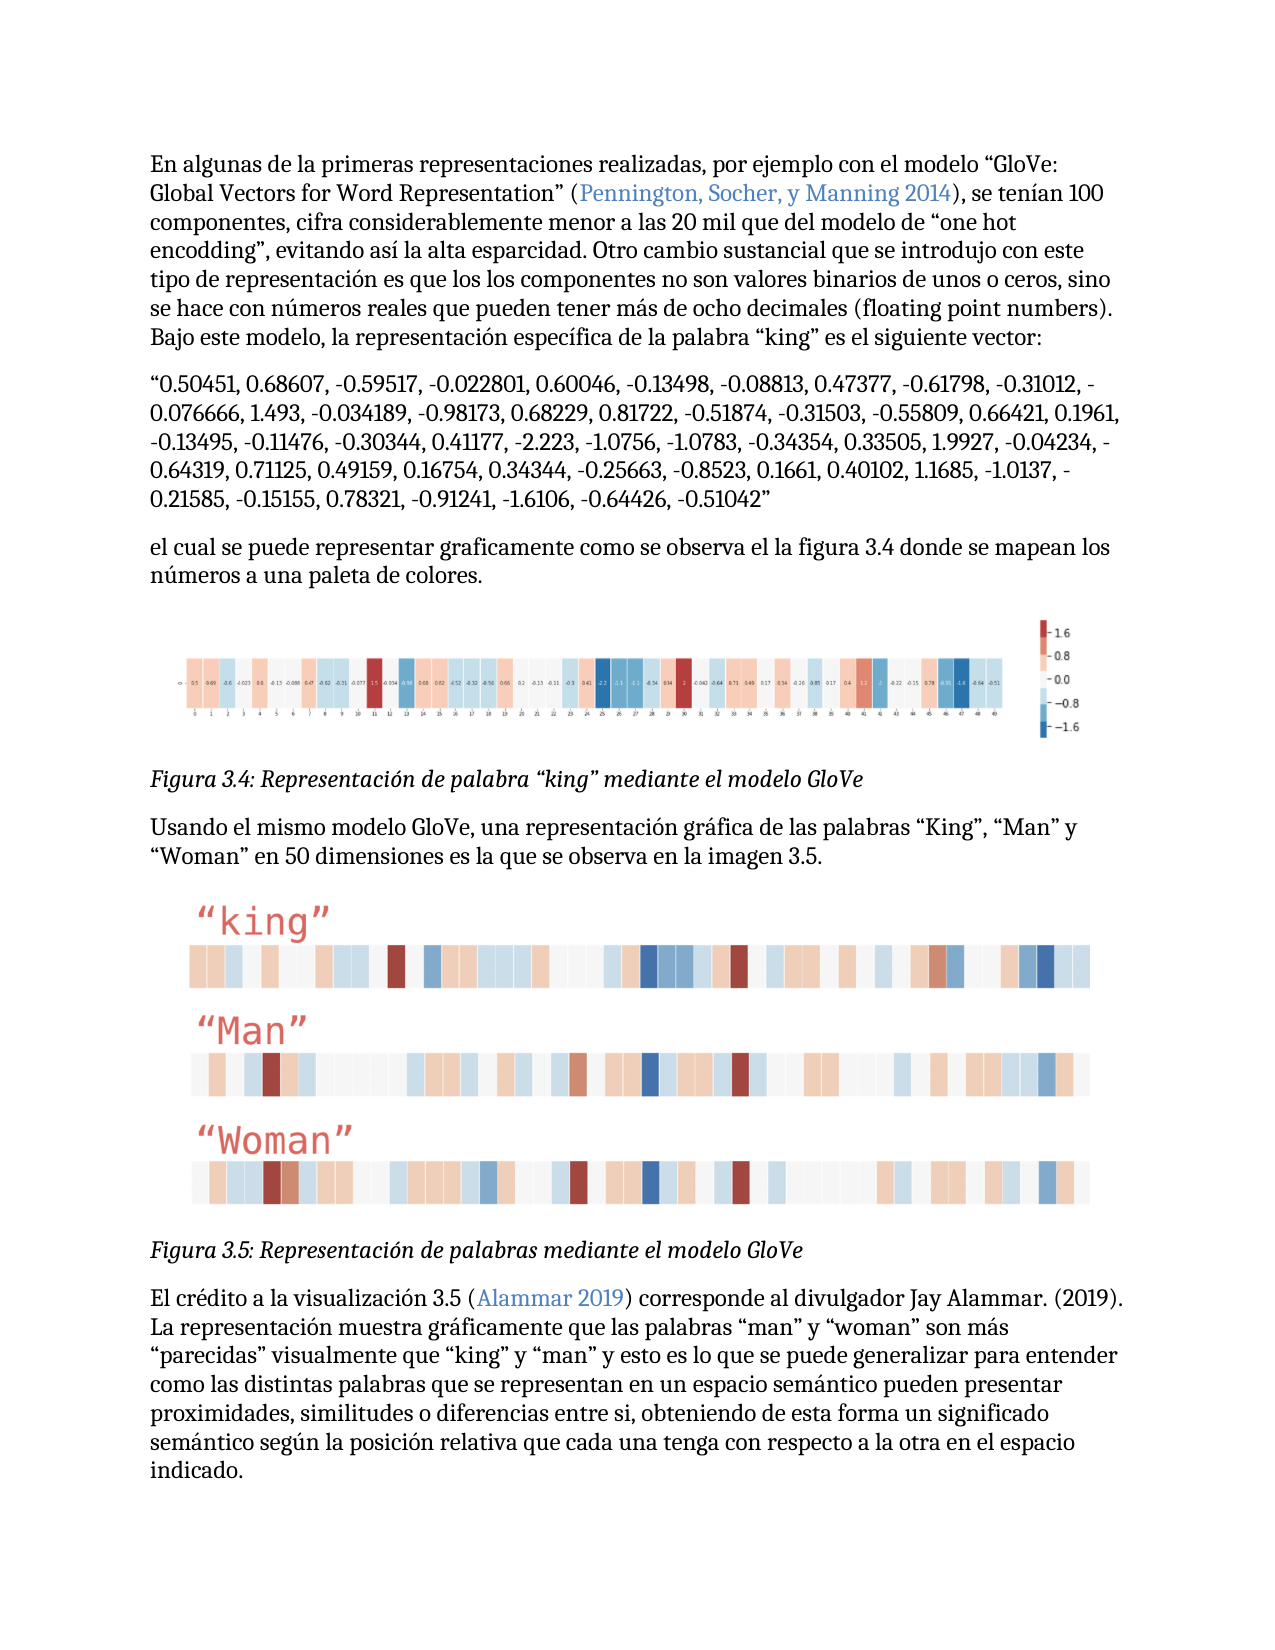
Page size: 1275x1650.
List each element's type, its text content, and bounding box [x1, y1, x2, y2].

text El crédito a la visualización 3.5 (Alammar 2019) corresponde al divulgador Jay Alammar. (2019). La representación muestra gráficamente que las palabras “man” y “woman” son más “parecidas” visualmente que “king” y “man” y esto es lo que se puede generalizar para entender como las distintas palabras que se representan en un espacio semántico pueden presentar proximidades, similitudes o diferencias entre si, obteniendo de esta forma un significado semántico según la posición relativa que cada una tenga con respecto a la otra en el espacio indicado. [150, 1284, 1125, 1485]
text el cual se puede representar graficamente como se observa el la figura 3.4 donde se mapean los números a una paleta de colores. [150, 532, 1125, 590]
picture [168, 608, 1095, 745]
text Usando el mismo modelo GloVe, una representación gráfica de las palabras “King”, “Man” y “Woman” en 50 dimensiones es la que se observa en la imagen 3.5. [150, 813, 1125, 870]
text “0.50451, 0.68607, -0.59517, -0.022801, 0.60046, -0.13498, -0.08813, 0.47377, -0.61798, -0.31012, -0.076666, 1.493, -0.034189, -0.98173, 0.68229, 0.81722, -0.51874, -0.31503, -0.55809, 0.66421, 0.1961, -0.13495, -0.11476, -0.30344, 0.41177, -2.223, -1.0756, -1.0783, -0.34354, 0.33505, 1.9927, -0.04234, -0.64319, 0.71125, 0.49159, 0.16754, 0.34344, -0.25663, -0.8523, 0.1661, 0.40102, 1.1685, -1.0137, -0.21585, -0.15155, 0.78321, -0.91241, -1.6106, -0.64426, -0.51042” [150, 370, 1125, 514]
picture [168, 889, 1095, 1216]
text Figura 3.4: Representación de palabra “king” mediante el modelo GloVe [150, 765, 1125, 794]
text En algunas de la primeras representaciones realizadas, por ejemplo con el modelo “GloVe: Global Vectors for Word Representation” (Pennington, Socher, y Manning 2014), se tenían 100 componentes, cifra considerablemente menor a las 20 mil que del modelo de “one hot encodding”, evitando así la alta esparcidad. Otro cambio sustancial que se introdujo con este tipo de representación es que los los componentes no son valores binarios de unos o ceros, sino se hace con números reales que pueden tener más de ocho decimales (floating point numbers). Bajo este modelo, la representación específica de la palabra “king” es el siguiente vector: [150, 150, 1125, 351]
text Figura 3.5: Representación de palabras mediante el modelo GloVe [150, 1236, 1125, 1265]
